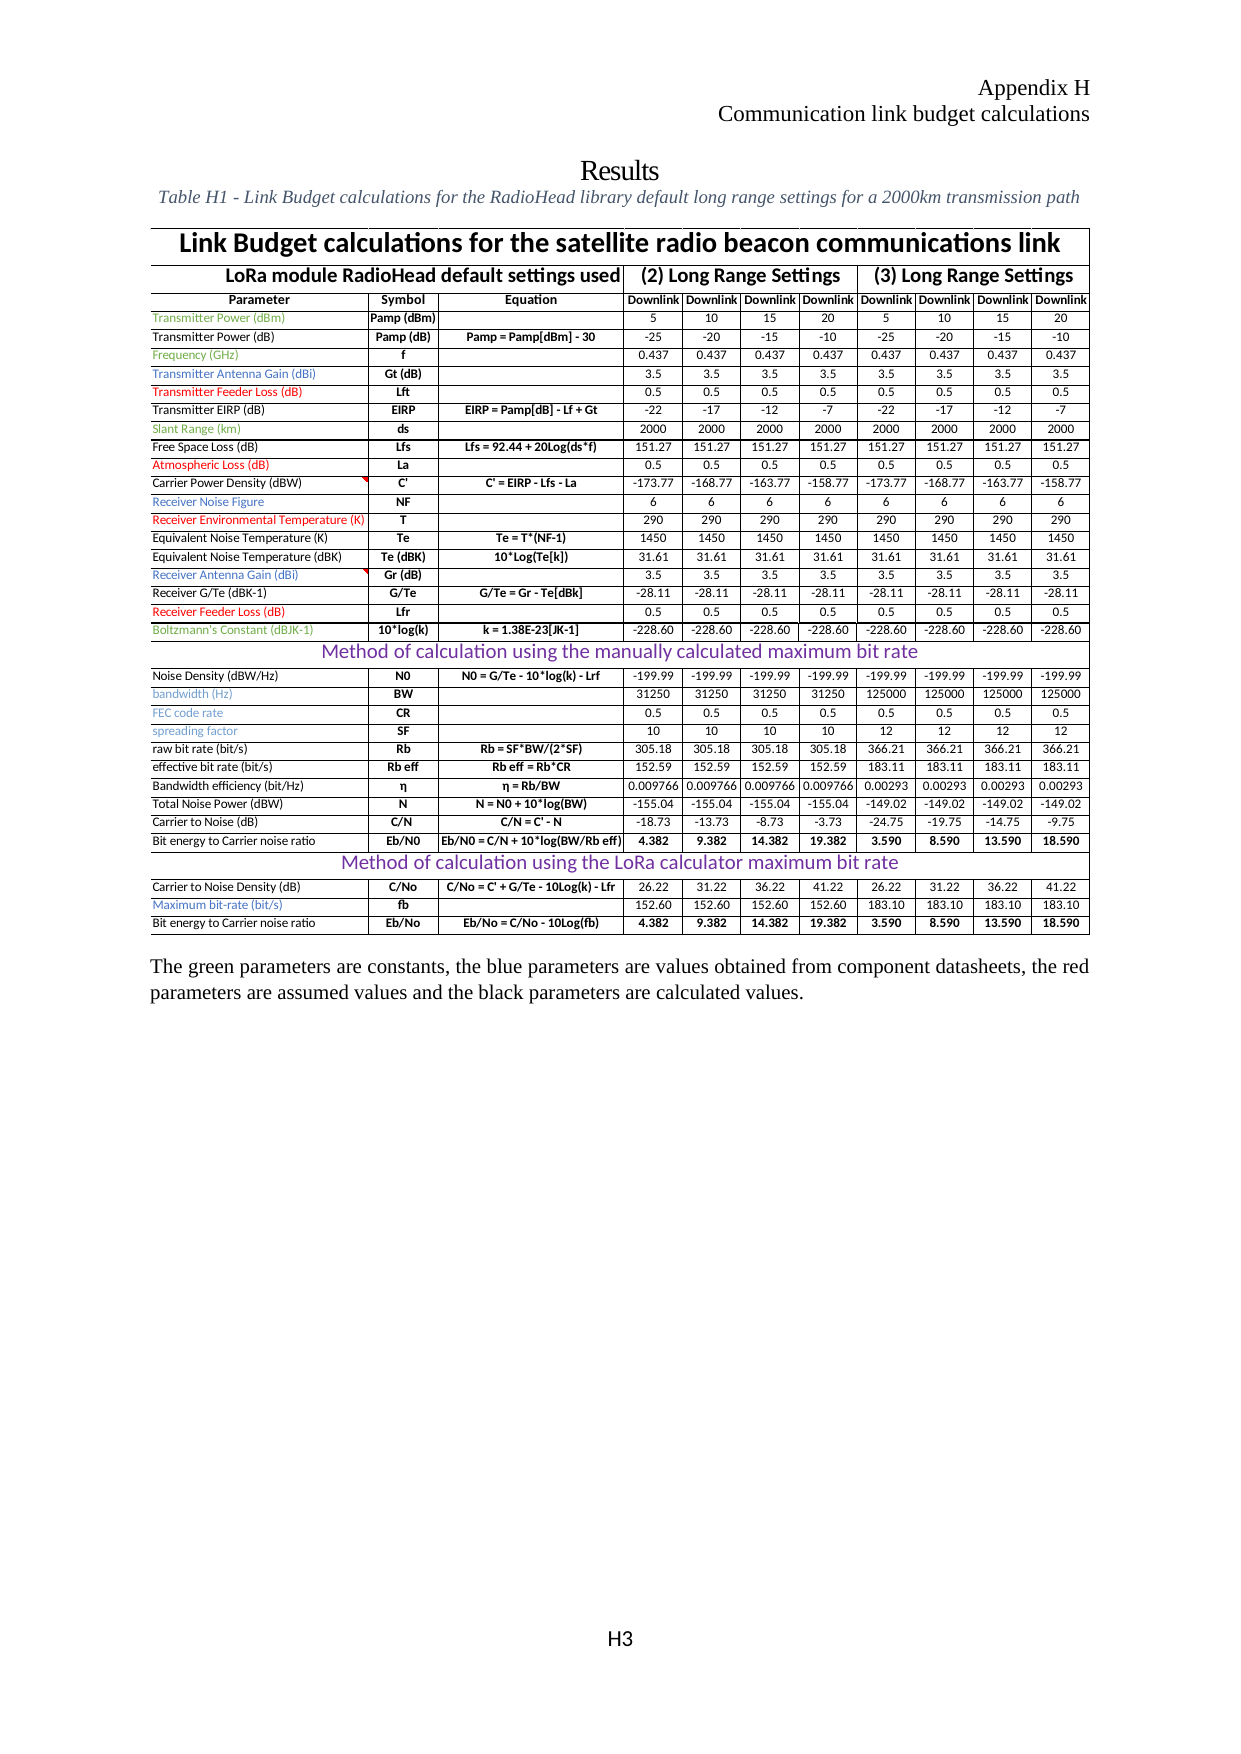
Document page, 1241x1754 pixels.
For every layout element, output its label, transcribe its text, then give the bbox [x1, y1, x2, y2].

text Table H1 - Link Budget calculations for the RadioHead library default long range settings for a 2000km transmission path [150, 186, 1090, 208]
text The green parameters are constants, the blue parameters are values obtained from component datasheets, the red parameters are assumed values and the black parameters are calculated values. [150, 954, 1090, 1004]
title Results [150, 153, 1090, 186]
